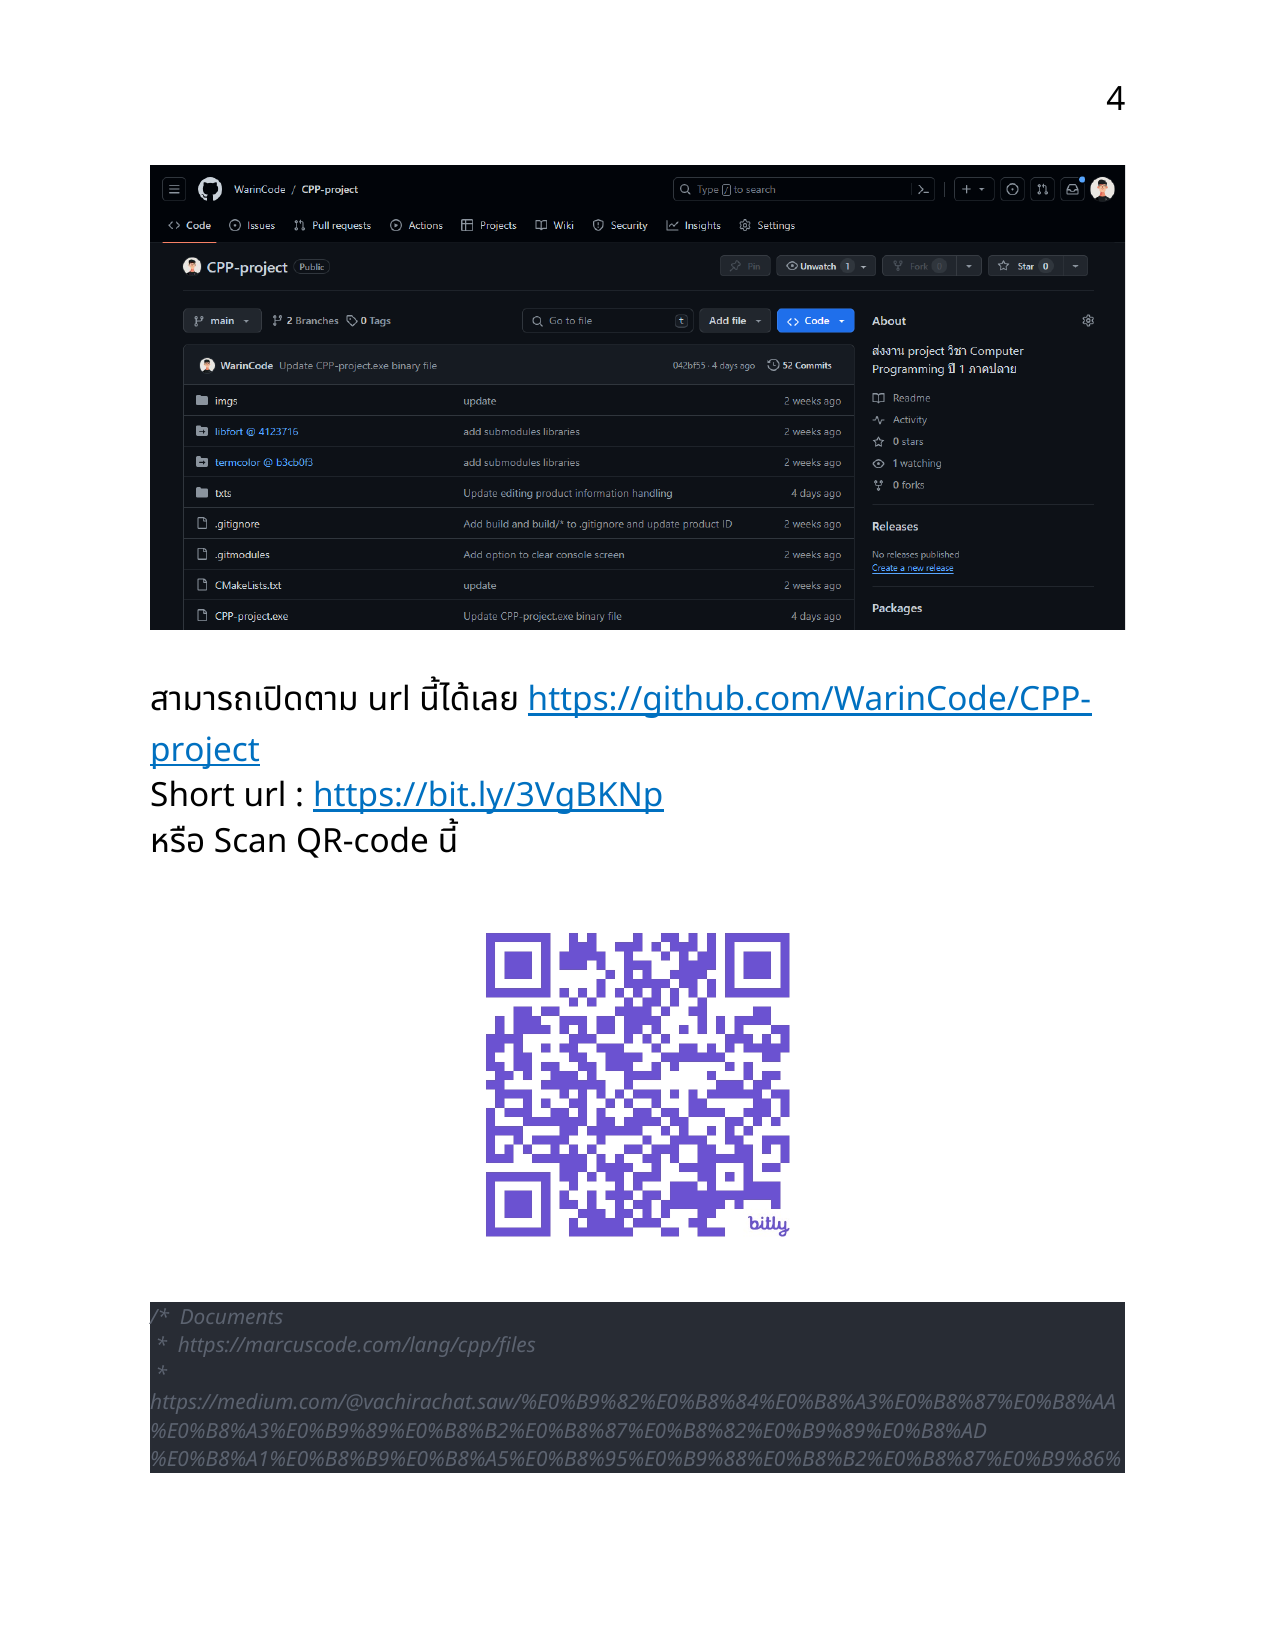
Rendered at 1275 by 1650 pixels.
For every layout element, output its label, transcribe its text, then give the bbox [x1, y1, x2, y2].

picture [150, 165, 1125, 630]
text Short url : https://bit.ly/3VgBKNp [150, 771, 1125, 817]
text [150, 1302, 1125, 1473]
picture [449, 896, 826, 1273]
text สามารถเปิดตาม url นี้ได้เลย https://github.com/WarinCode/CPP-project [150, 675, 1125, 771]
text หรือ Scan QR-code นี้ [150, 817, 1125, 867]
